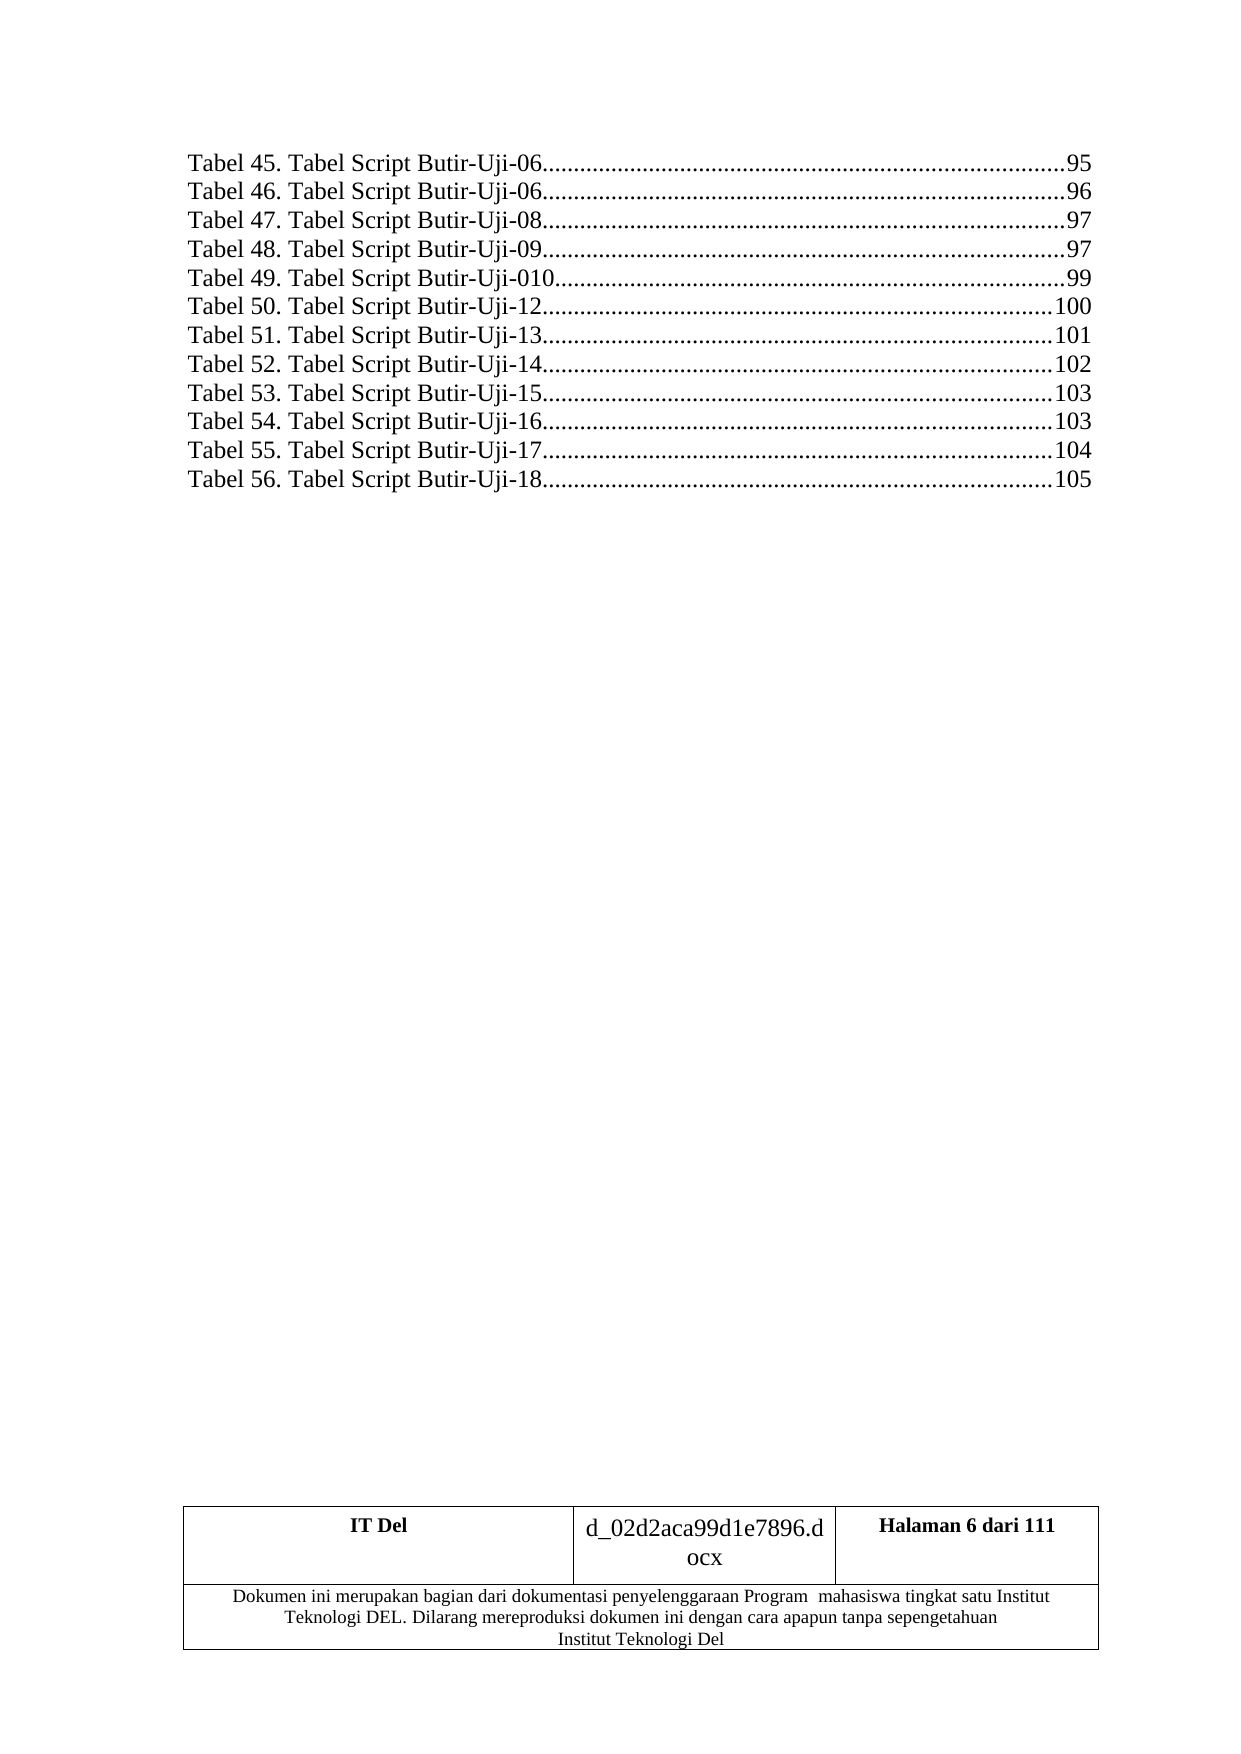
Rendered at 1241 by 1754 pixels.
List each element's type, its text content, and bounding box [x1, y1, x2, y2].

text Tabel 56. Tabel Script Butir-Uji-18 105 [187, 464, 1092, 493]
text Tabel 47. Tabel Script Butir-Uji-08 97 [187, 205, 1092, 234]
text Tabel 48. Tabel Script Butir-Uji-09 97 [187, 234, 1092, 263]
text Tabel 55. Tabel Script Butir-Uji-17 104 [187, 435, 1092, 464]
text Tabel 52. Tabel Script Butir-Uji-14 102 [187, 349, 1092, 378]
text Tabel 53. Tabel Script Butir-Uji-15 103 [187, 378, 1092, 406]
text Tabel 50. Tabel Script Butir-Uji-12 100 [187, 291, 1092, 320]
text Tabel 46. Tabel Script Butir-Uji-06 96 [187, 176, 1092, 205]
text Tabel 54. Tabel Script Butir-Uji-16 103 [187, 406, 1092, 435]
text Tabel 45. Tabel Script Butir-Uji-06 95 [187, 148, 1092, 176]
text Tabel 49. Tabel Script Butir-Uji-010 99 [187, 263, 1092, 291]
text Tabel 51. Tabel Script Butir-Uji-13 101 [187, 320, 1092, 349]
